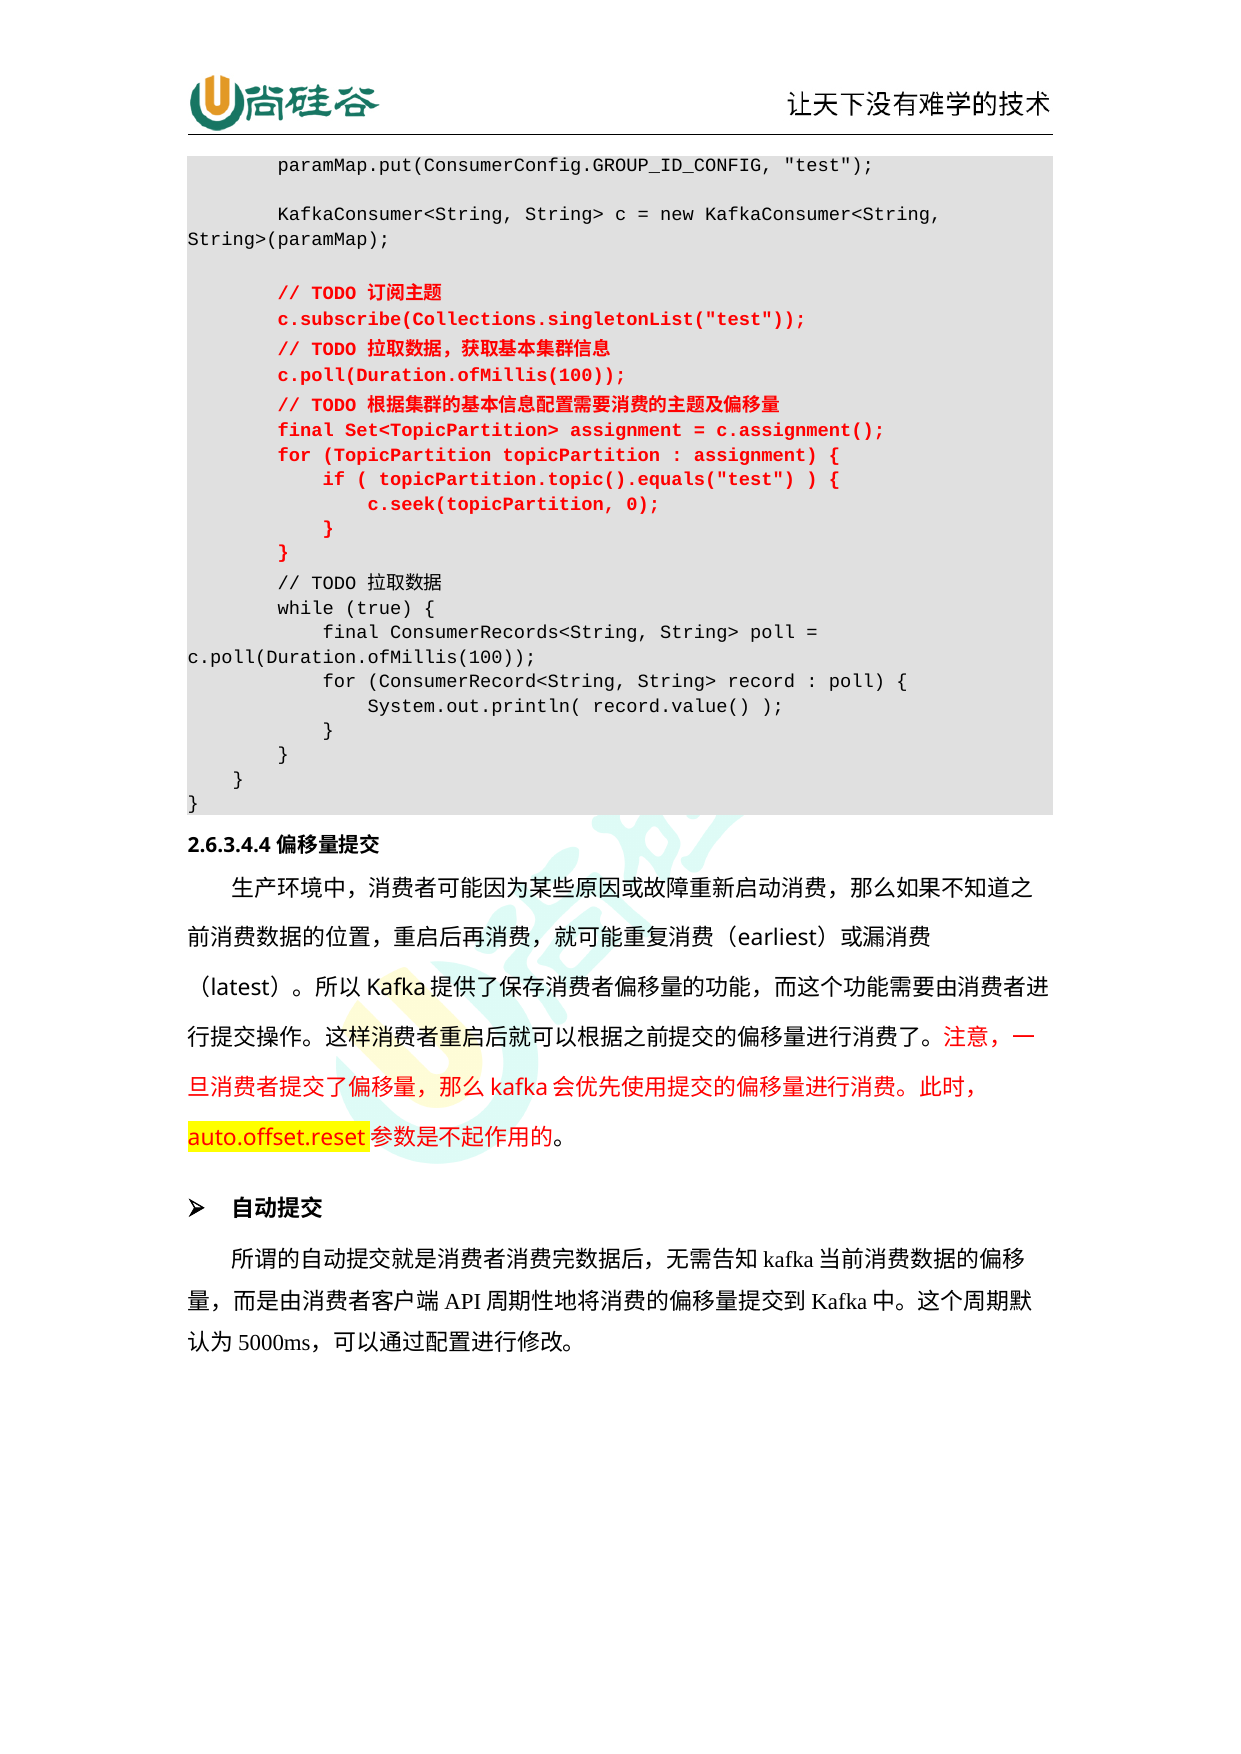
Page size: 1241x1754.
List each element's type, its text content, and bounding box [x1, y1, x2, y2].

text for (TopicPartition topicPartition : assignment) { [187, 446, 1053, 467]
text } [187, 721, 1053, 742]
list 所谓的自动提交就是消费者消费完数据后，无需告知kafka当前消费数据的偏移量，而是由消费者客户端API周期性地将消费的偏移量提交到Kafka中。这个周期默认为5000ms，可以通过配置进行修改。 [187, 1241, 1053, 1357]
text KafkaConsumer<String, String> c = new KafkaConsumer<String, String>(paramMap); [187, 205, 1053, 251]
text final Set<TopicPartition> assignment = c.assignment(); [187, 421, 1053, 442]
text } [187, 745, 1053, 766]
text } [187, 543, 1053, 564]
text paramMap.put(ConsumerConfig.GROUP_ID_CONFIG, "test"); [187, 156, 1053, 177]
text c.subscribe(Collections.singletonList("test")); [187, 309, 1053, 331]
text 生产环境中，消费者可能因为某些原因或故障重新启动消费，那么如果不知道之前消费数据的位置，重启后再消费，就可能重复消费（earliest）或漏消费（latest）。所以Kafka提供了保存消费者偏移量的功能，而这个功能需要由消费者进行提交操作。这样消费者重启后就可以根据之前提交的偏移量进行消费了。注意，一旦消费者提交了偏移量，那么kafka会优先使用提交的偏移量进行消费。此时，auto.offset.reset参数是不起作用的。 [187, 869, 1053, 1152]
text // TODO 根据集群的基本信息配置需要消费的主题及偏移量 [187, 390, 1053, 417]
text } [187, 769, 1053, 791]
picture [187, 73, 1053, 132]
text c.poll(Duration.ofMillis(100)); [187, 365, 1053, 387]
text c.seek(topicPartition, 0); [187, 494, 1053, 516]
text } [187, 519, 1053, 540]
text for (ConsumerRecord<String, String> record : poll) { [187, 672, 1053, 693]
subtitle 2.6.3.4.4 偏移量提交 [187, 829, 1053, 859]
text System.out.println( record.value() ); [187, 696, 1053, 718]
text final ConsumerRecords<String, String> poll = c.poll(Duration.ofMillis(100)); [187, 623, 1053, 669]
text } [187, 794, 1053, 815]
text if ( topicPartition.topic().equals("test") ) { [187, 470, 1053, 491]
text // TODO 拉取数据 [187, 567, 1053, 595]
text while (true) { [187, 599, 1053, 620]
list 自动提交 [187, 1189, 1053, 1223]
text // TODO 拉取数据，获取基本集群信息 [187, 334, 1053, 361]
text // TODO 订阅主题 [187, 278, 1053, 305]
